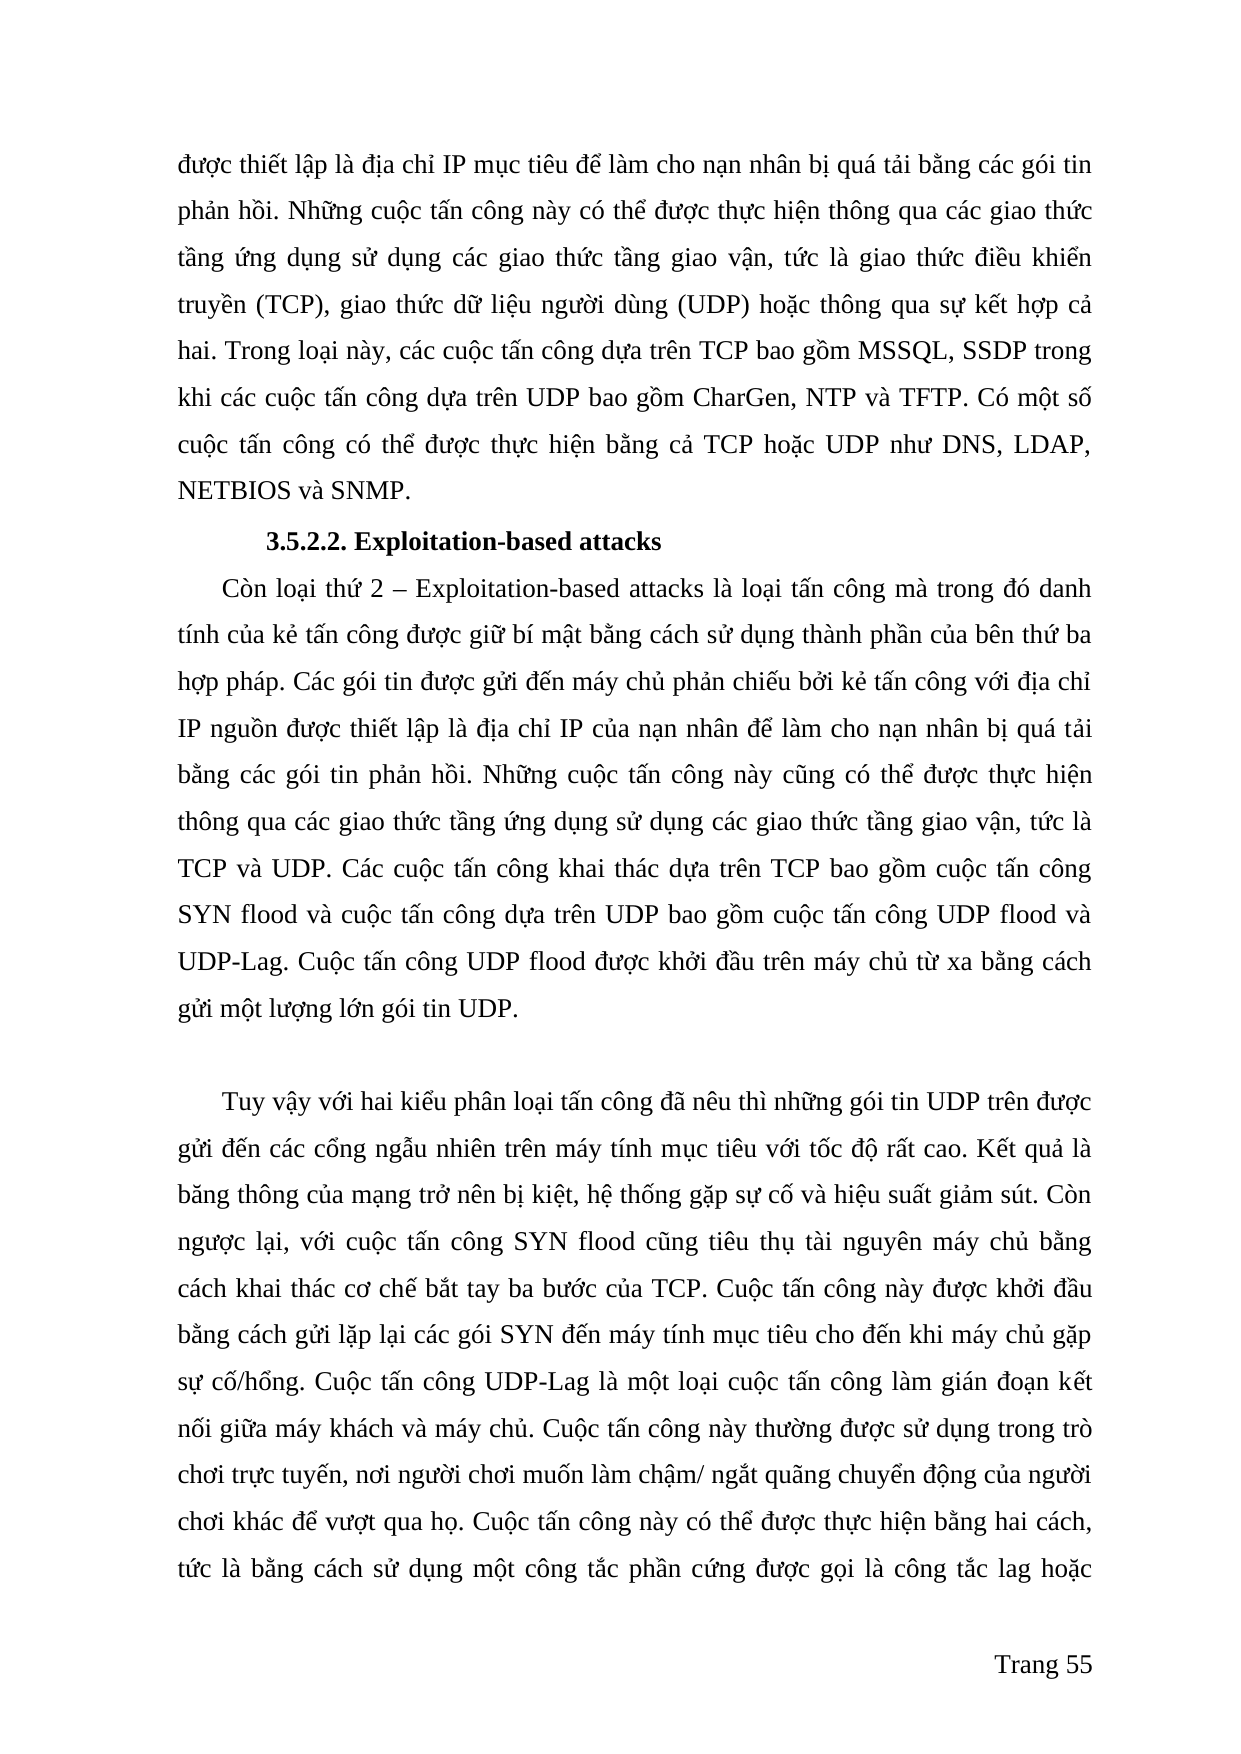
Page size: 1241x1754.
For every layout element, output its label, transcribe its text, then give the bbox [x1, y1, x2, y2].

text Còn loại thứ 2 – Exploitation-based attacks là loại tấn công mà trong đó danh tính của kẻ tấn công được giữ bí mật bằng cách sử dụng thành phần của bên thứ ba hợp pháp. Các gói tin được gửi đến máy chủ phản chiếu bởi kẻ tấn công với địa chỉ IP nguồn được thiết lập là địa chỉ IP của nạn nhân để làm cho nạn nhân bị quá tải bằng các gói tin phản hồi. Những cuộc tấn công này cũng có thể được thực hiện thông qua các giao thức tầng ứng dụng sử dụng các giao thức tầng giao vận, tức là TCP và UDP. Các cuộc tấn công khai thác dựa trên TCP bao gồm cuộc tấn công SYN flood và cuộc tấn công dựa trên UDP bao gồm cuộc tấn công UDP flood và UDP-Lag. Cuộc tấn công UDP flood được khởi đầu trên máy chủ từ xa bằng cách gửi một lượng lớn gói tin UDP. [177, 572, 1092, 1023]
subtitle Exploitation-based attacks [266, 525, 1092, 556]
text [177, 148, 1092, 506]
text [177, 1085, 1092, 1583]
